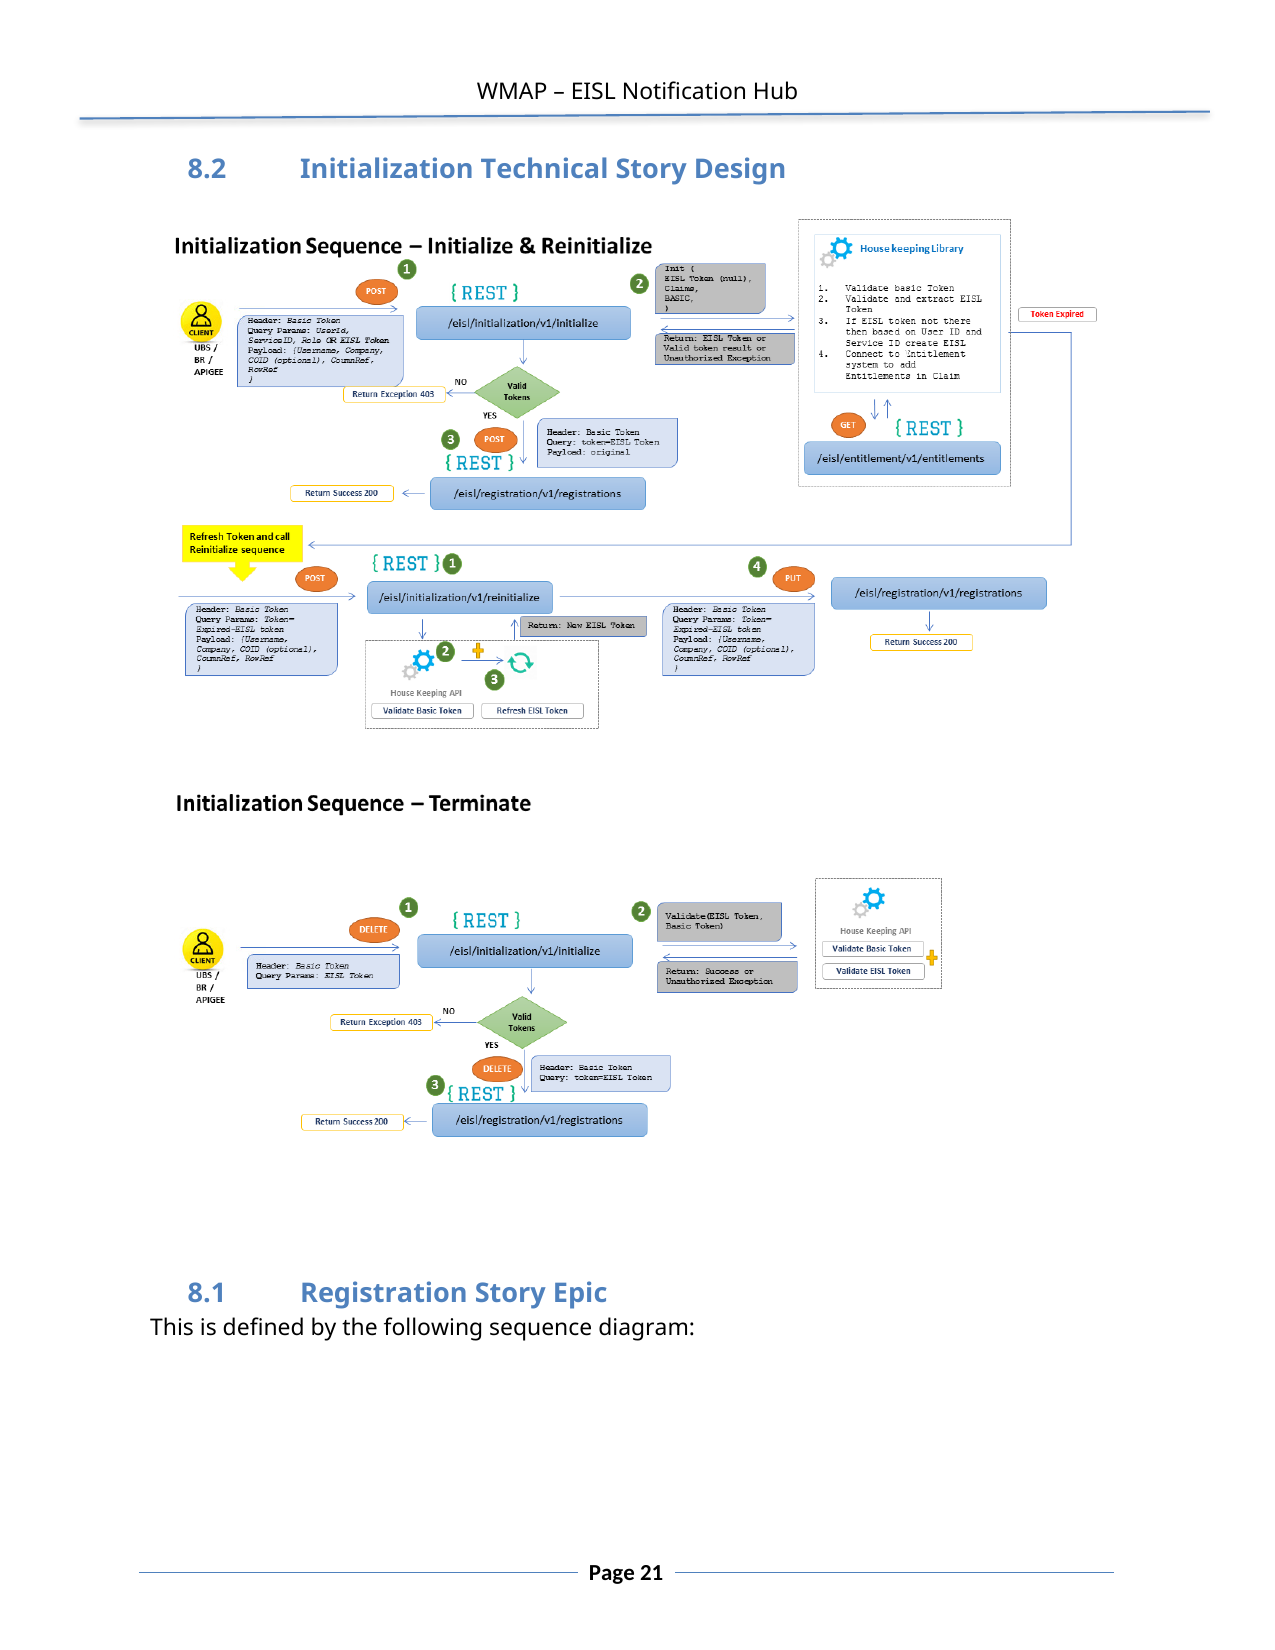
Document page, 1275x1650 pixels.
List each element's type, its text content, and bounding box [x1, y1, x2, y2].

text This is defined by the following sequence diagram: [150, 1311, 1125, 1342]
subtitle Registration Story Epic [187, 1274, 1125, 1311]
subtitle Initialization Technical Story Design [187, 150, 1125, 187]
